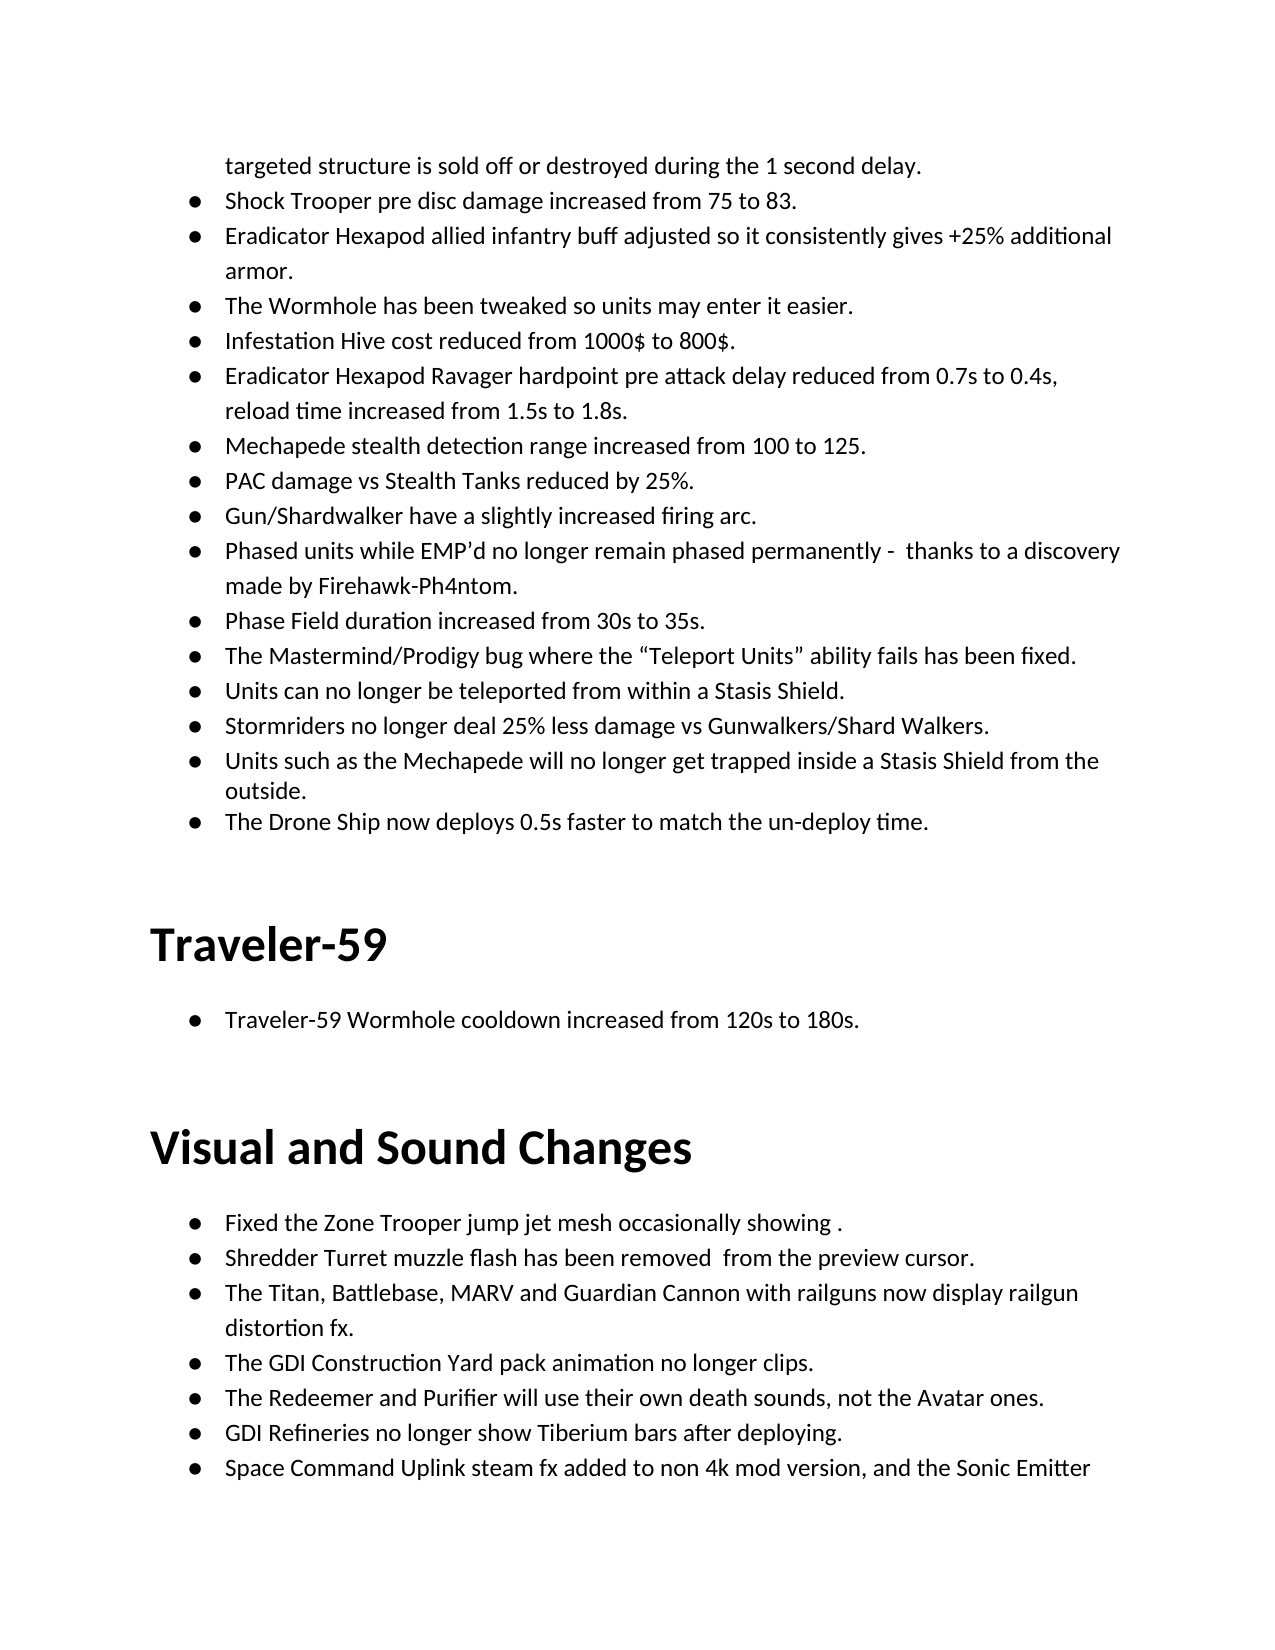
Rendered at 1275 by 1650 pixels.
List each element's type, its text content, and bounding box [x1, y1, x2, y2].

list Fixed the Zone Trooper jump jet mesh occasionally showing . [187, 1207, 1125, 1237]
list Stormriders no longer deal 25% less damage vs Gunwalkers/Shard Walkers. [187, 710, 1125, 741]
list Shock Trooper pre disc damage increased from 75 to 83. [187, 185, 1125, 216]
list Shredder Turret muzzle flash has been removed from the preview cursor. [187, 1242, 1125, 1272]
list Phased units while EMP’d no longer remain phased permanently - thanks to a discovery made by Firehawk-Ph4ntom. [187, 535, 1125, 601]
list The Redeemer and Purifier will use their own death sounds, not the Avatar ones. [187, 1382, 1125, 1412]
list GDI Refineries no longer show Tiberium bars after deploying. [187, 1417, 1125, 1447]
list The Drone Ship now deploys 0.5s faster to match the un-deploy time. [187, 806, 1125, 837]
list The Titan, Battlebase, MARV and Guardian Cannon with railguns now display railgun distortion fx. [187, 1277, 1125, 1342]
list Eradicator Hexapod Ravager hardpoint pre attack delay reduced from 0.7s to 0.4s, reload time increased from 1.5s to 1.8s. [187, 360, 1125, 426]
list The Wormhole has been tweaked so units may enter it easier. [187, 290, 1125, 321]
list PAC damage vs Stealth Tanks reduced by 25%. [187, 465, 1125, 496]
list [187, 150, 1125, 181]
list Traveler-59 Wormhole cooldown increased from 120s to 180s. [187, 1004, 1125, 1035]
text Traveler-59 [150, 913, 1125, 974]
list Gun/Shardwalker have a slightly increased firing arc. [187, 500, 1125, 531]
list Units such as the Mechapede will no longer get trapped inside a Stasis Shield from the outside. [187, 745, 1125, 806]
list The Mastermind/Prodigy bug where the “Teleport Units” ability fails has been fixed. [187, 640, 1125, 671]
list Phase Field duration increased from 30s to 35s. [187, 605, 1125, 636]
list Mechapede stealth detection range increased from 100 to 125. [187, 430, 1125, 461]
list Eradicator Hexapod allied infantry buff adjusted so it consistently gives +25% additional armor. [187, 220, 1125, 286]
text Visual and Sound Changes [150, 1116, 1125, 1177]
list Infestation Hive cost reduced from 1000$ to 800$. [187, 325, 1125, 356]
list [187, 1452, 1125, 1482]
list Units can no longer be teleported from within a Stasis Shield. [187, 675, 1125, 706]
list The GDI Construction Yard pack animation no longer clips. [187, 1347, 1125, 1377]
